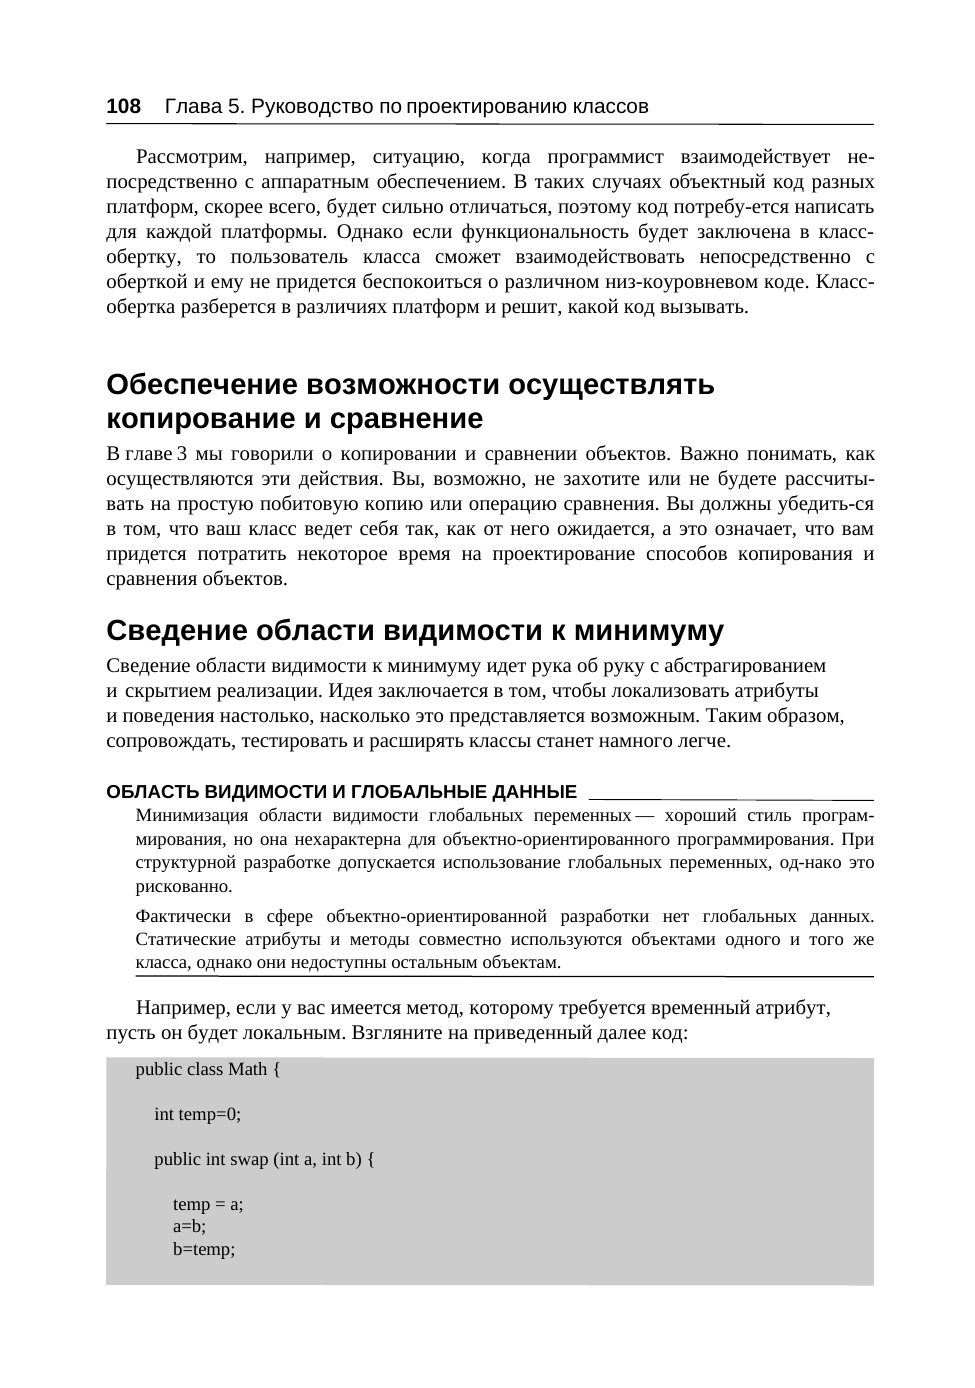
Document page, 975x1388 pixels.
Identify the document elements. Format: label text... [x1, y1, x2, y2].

text int temp=0; [154, 1103, 876, 1124]
text Сведение области видимости к минимуму [106, 613, 876, 647]
text Рассмотрим, например, ситуацию, когда программист взаимодействует не-посредственно с аппаратным обеспечением. В таких случаях объектный код разных платформ, скорее всего, будет сильно отличаться, поэтому код потребу-ется написать для каждой платформы. Однако если функциональность будет заключена в класс-обертку, то пользователь класса сможет взаимодействовать непосредственно с оберткой и ему не придется беспокоиться о различном низ-коуровневом коде. Класс-обертка разберется в различиях платформ и решит, какой код вызывать. [106, 144, 876, 318]
list Глава 5. Руководство по проектированию классов [106, 94, 876, 118]
list поведения настолько, насколько это представляется возможным. Таким образом, сопровождать, тестировать и расширять классы станет намного легче. [106, 703, 876, 752]
text Сведение области видимости к минимуму идет рука об руку с абстрагированием [106, 653, 876, 677]
text Обеспечение возможности осуществлять копирование и сравнение [106, 368, 742, 434]
text Фактически в сфере объектно-ориентированной разработки нет глобальных данных. Статические атрибуты и методы совместно используются объектами одного и того же класса, однако они недоступны остальным объектам. [135, 904, 876, 973]
list скрытием реализации. Идея заключается в том, чтобы локализовать атрибуты [106, 678, 876, 702]
text Например, если у вас имеется метод, которому требуется временный атрибут, пусть он будет локальным. Взгляните на приведенный далее код: [106, 994, 876, 1044]
text temp = a; [173, 1193, 876, 1214]
text public int swap (int a, int b) { [154, 1148, 876, 1169]
text public class Math { [135, 1058, 876, 1079]
text Минимизация области видимости глобальных переменных — хороший стиль програм-мирования, но она нехарактерна для объектно-ориентированного программирования. При структурной разработке допускается использование глобальных переменных, од-нако это рискованно. [135, 804, 876, 896]
text b=temp; [173, 1238, 876, 1259]
text a=b; [173, 1215, 876, 1237]
text ОБЛАСТЬ ВИДИМОСТИ И ГЛОБАЛЬНЫЕ ДАННЫЕ [106, 781, 876, 802]
list главе 3 мы говорили о копировании и сравнении объектов. Важно понимать, как осуществляются эти действия. Вы, возможно, не захотите или не будете рассчиты-вать на простую побитовую копию или операцию сравнения. Вы должны убедить-ся в том, что ваш класс ведет себя так, как от него ожидается, а это означает, что вам придется потратить некоторое время на проектирование способов копирования и сравнения объектов. [106, 441, 876, 589]
